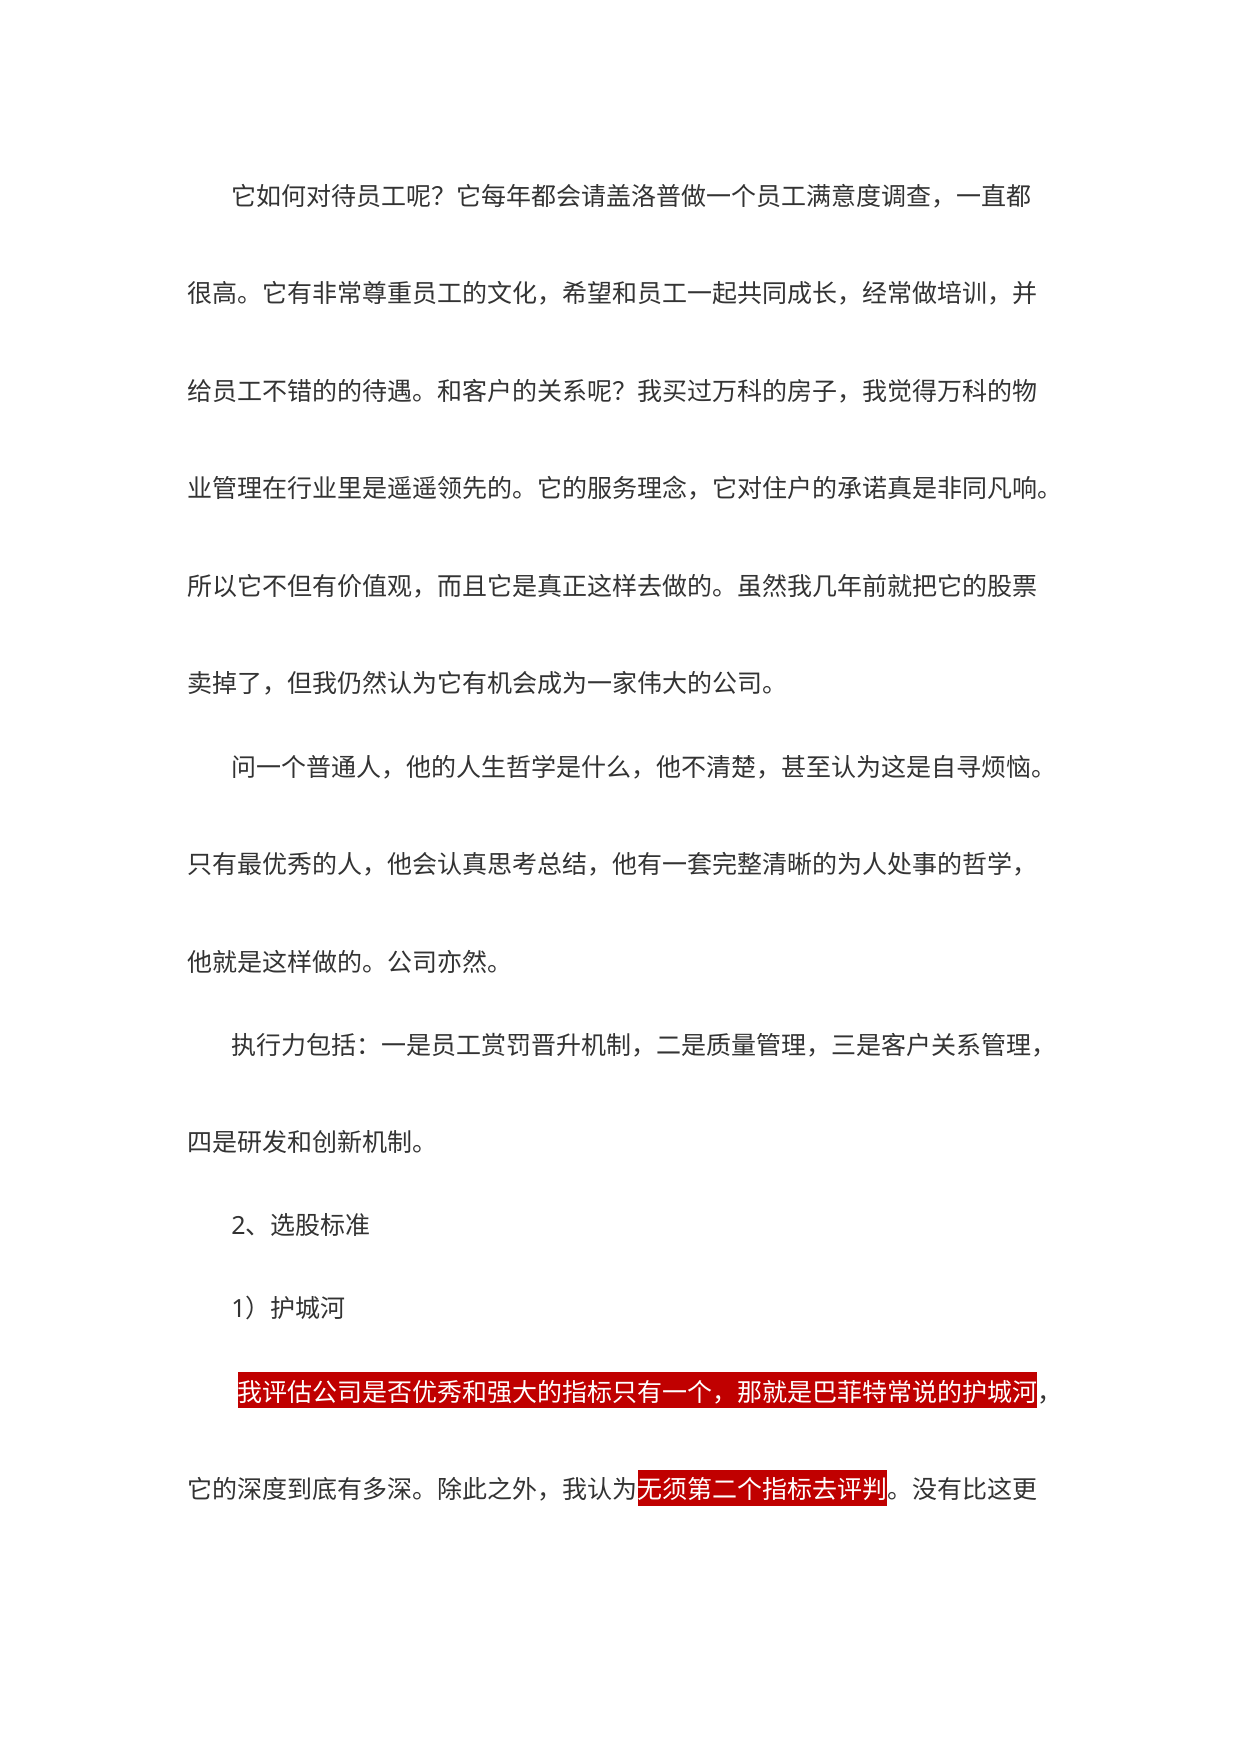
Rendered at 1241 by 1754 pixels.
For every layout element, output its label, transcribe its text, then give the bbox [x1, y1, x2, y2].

text 1）护城河 [225, 1274, 1053, 1339]
text 执行力包括：一是员工赏罚晋升机制，二是质量管理，三是客户关系管理，四是研发和创新机制。 [187, 1011, 1053, 1173]
text 2、选股标准 [187, 1191, 1053, 1256]
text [187, 1358, 1053, 1520]
text 它如何对待员工呢？它每年都会请盖洛普做一个员工满意度调查，一直都很高。它有非常尊重员工的文化，希望和员工一起共同成长，经常做培训，并给员工不错的的待遇。和客户的关系呢？我买过万科的房子，我觉得万科的物业管理在行业里是遥遥领先的。它的服务理念，它对住户的承诺真是非同凡响。所以它不但有价值观，而且它是真正这样去做的。虽然我几年前就把它的股票卖掉了，但我仍然认为它有机会成为一家伟大的公司。 [187, 162, 1053, 714]
text 问一个普通人，他的人生哲学是什么，他不清楚，甚至认为这是自寻烦恼。只有最优秀的人，他会认真思考总结，他有一套完整清晰的为人处事的哲学，他就是这样做的。公司亦然。 [187, 733, 1053, 993]
